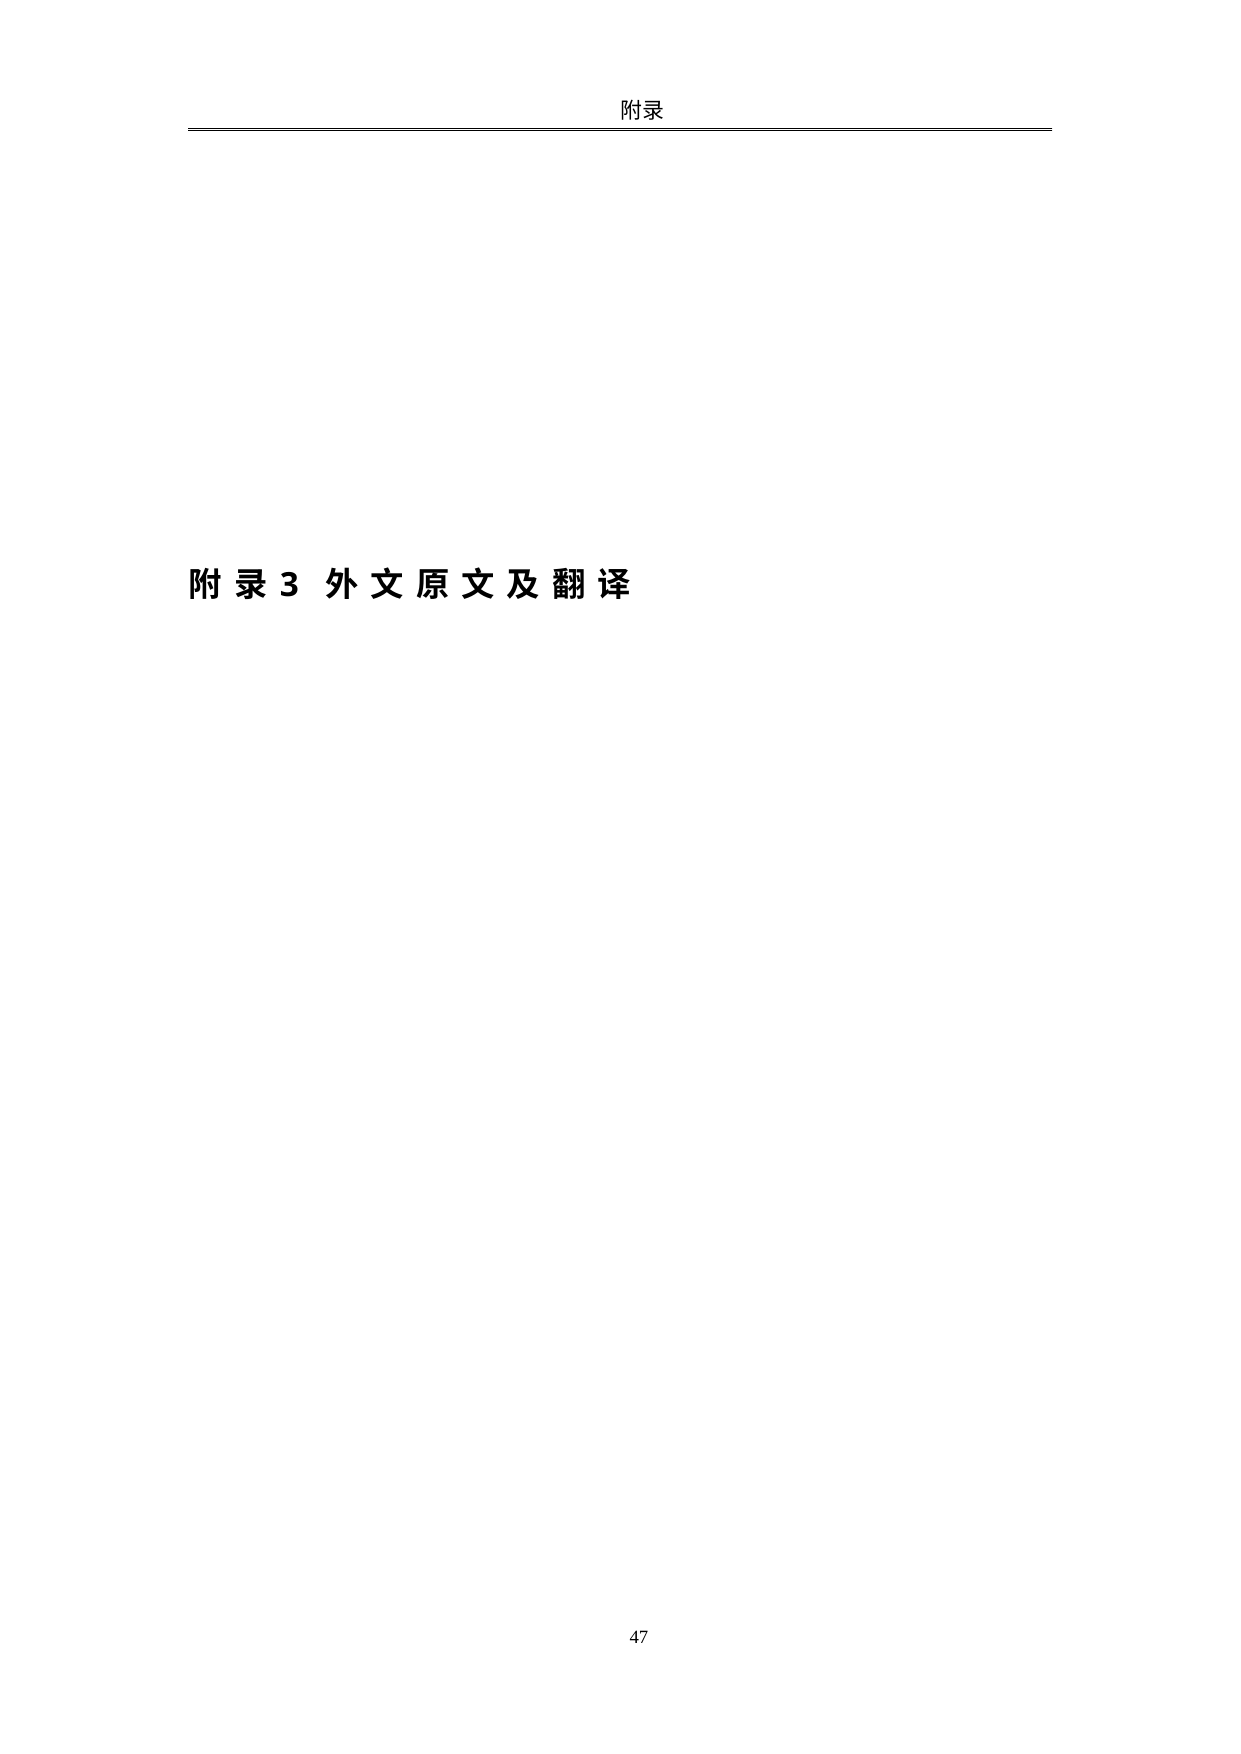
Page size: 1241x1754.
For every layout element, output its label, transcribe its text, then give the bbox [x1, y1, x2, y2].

text 附录3 外文原文及翻译 [189, 543, 1052, 622]
